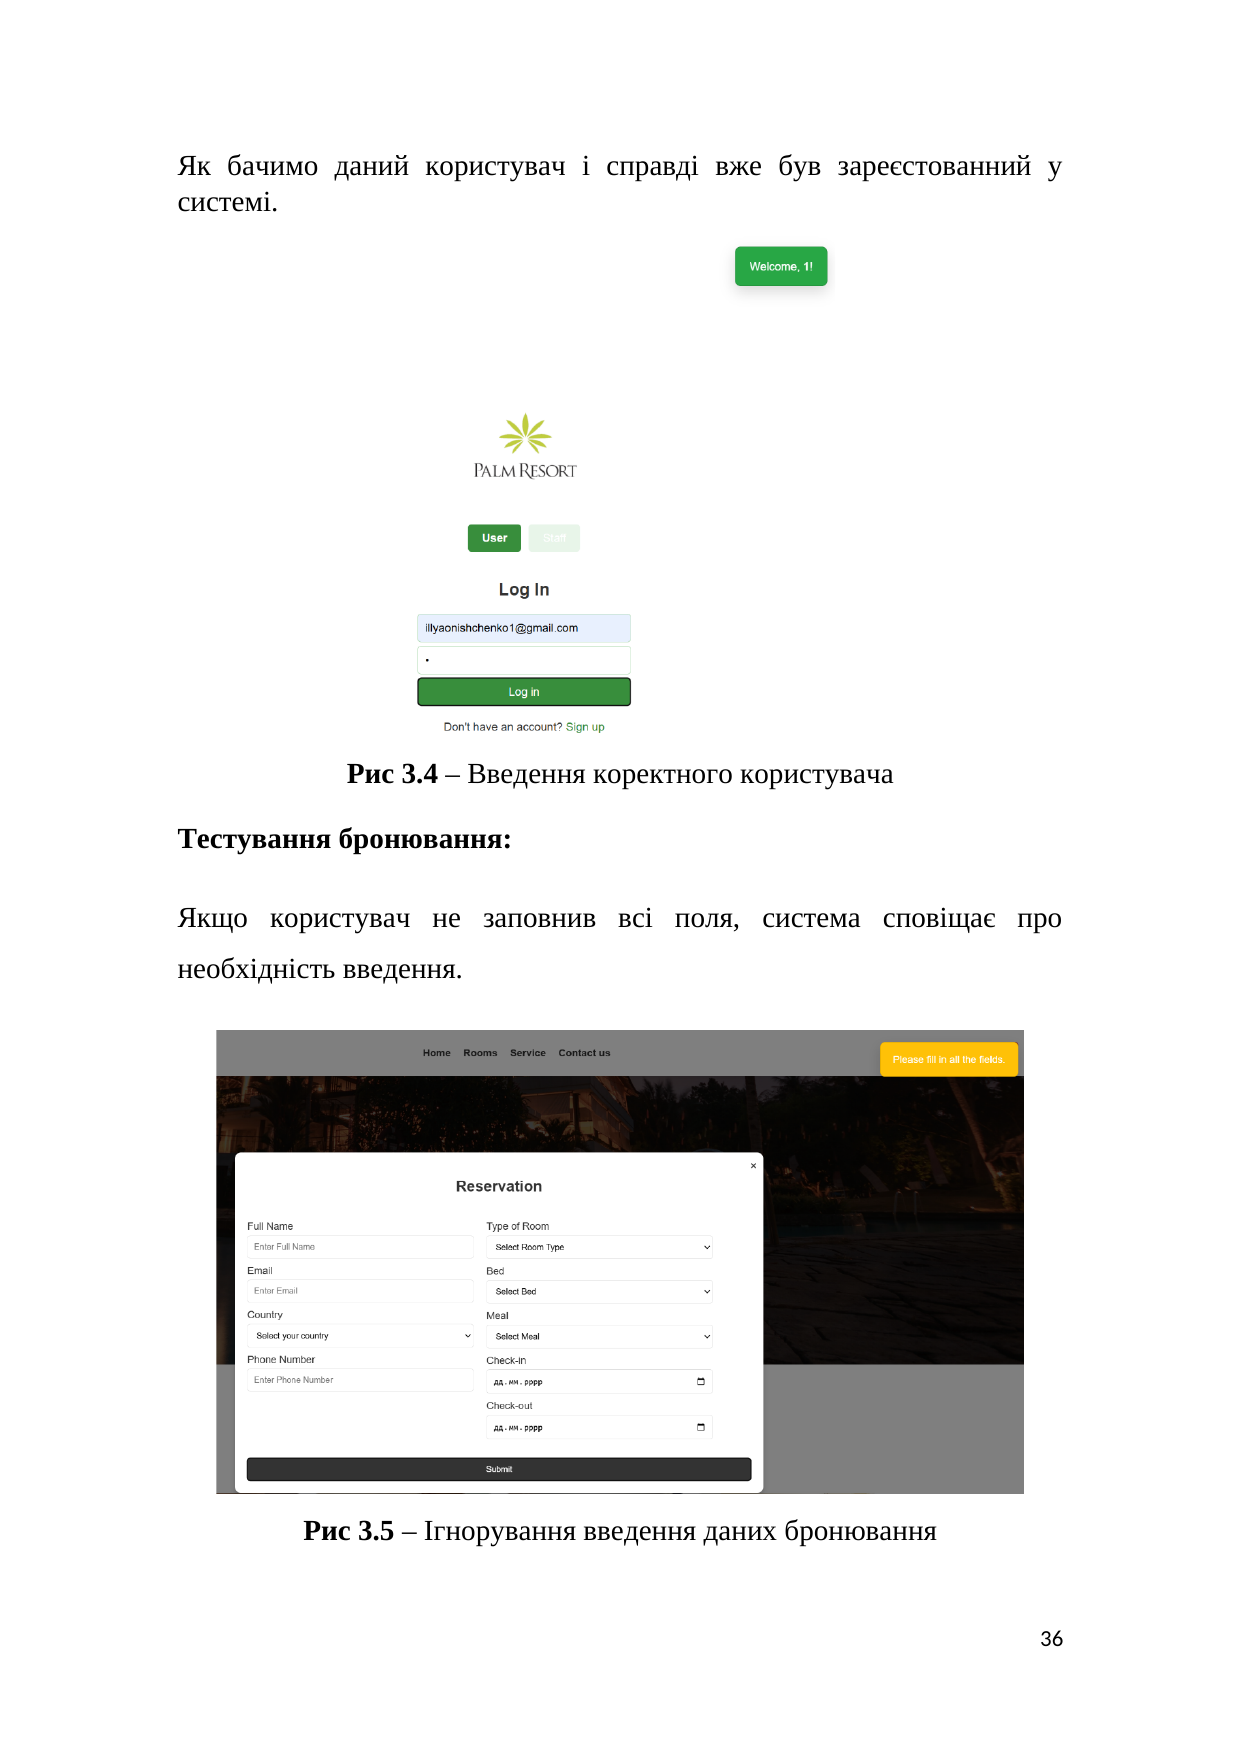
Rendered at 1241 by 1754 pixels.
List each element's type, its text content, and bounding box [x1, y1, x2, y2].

text Як бачимо даний користувач і справді вже був зареєстованний у системі. [177, 148, 1063, 217]
text Тестування бронювання: [177, 821, 1063, 854]
text Якщо користувач не заповнив всі поля, система сповіщає про необхідність введення. [177, 901, 1063, 984]
text Рис 3.5 – Ігнорування введення даних бронювання [177, 1513, 1063, 1546]
picture [216, 1030, 1024, 1494]
text Рис 3.4 – Введення коректного користувача [177, 756, 1063, 789]
picture [405, 236, 836, 737]
